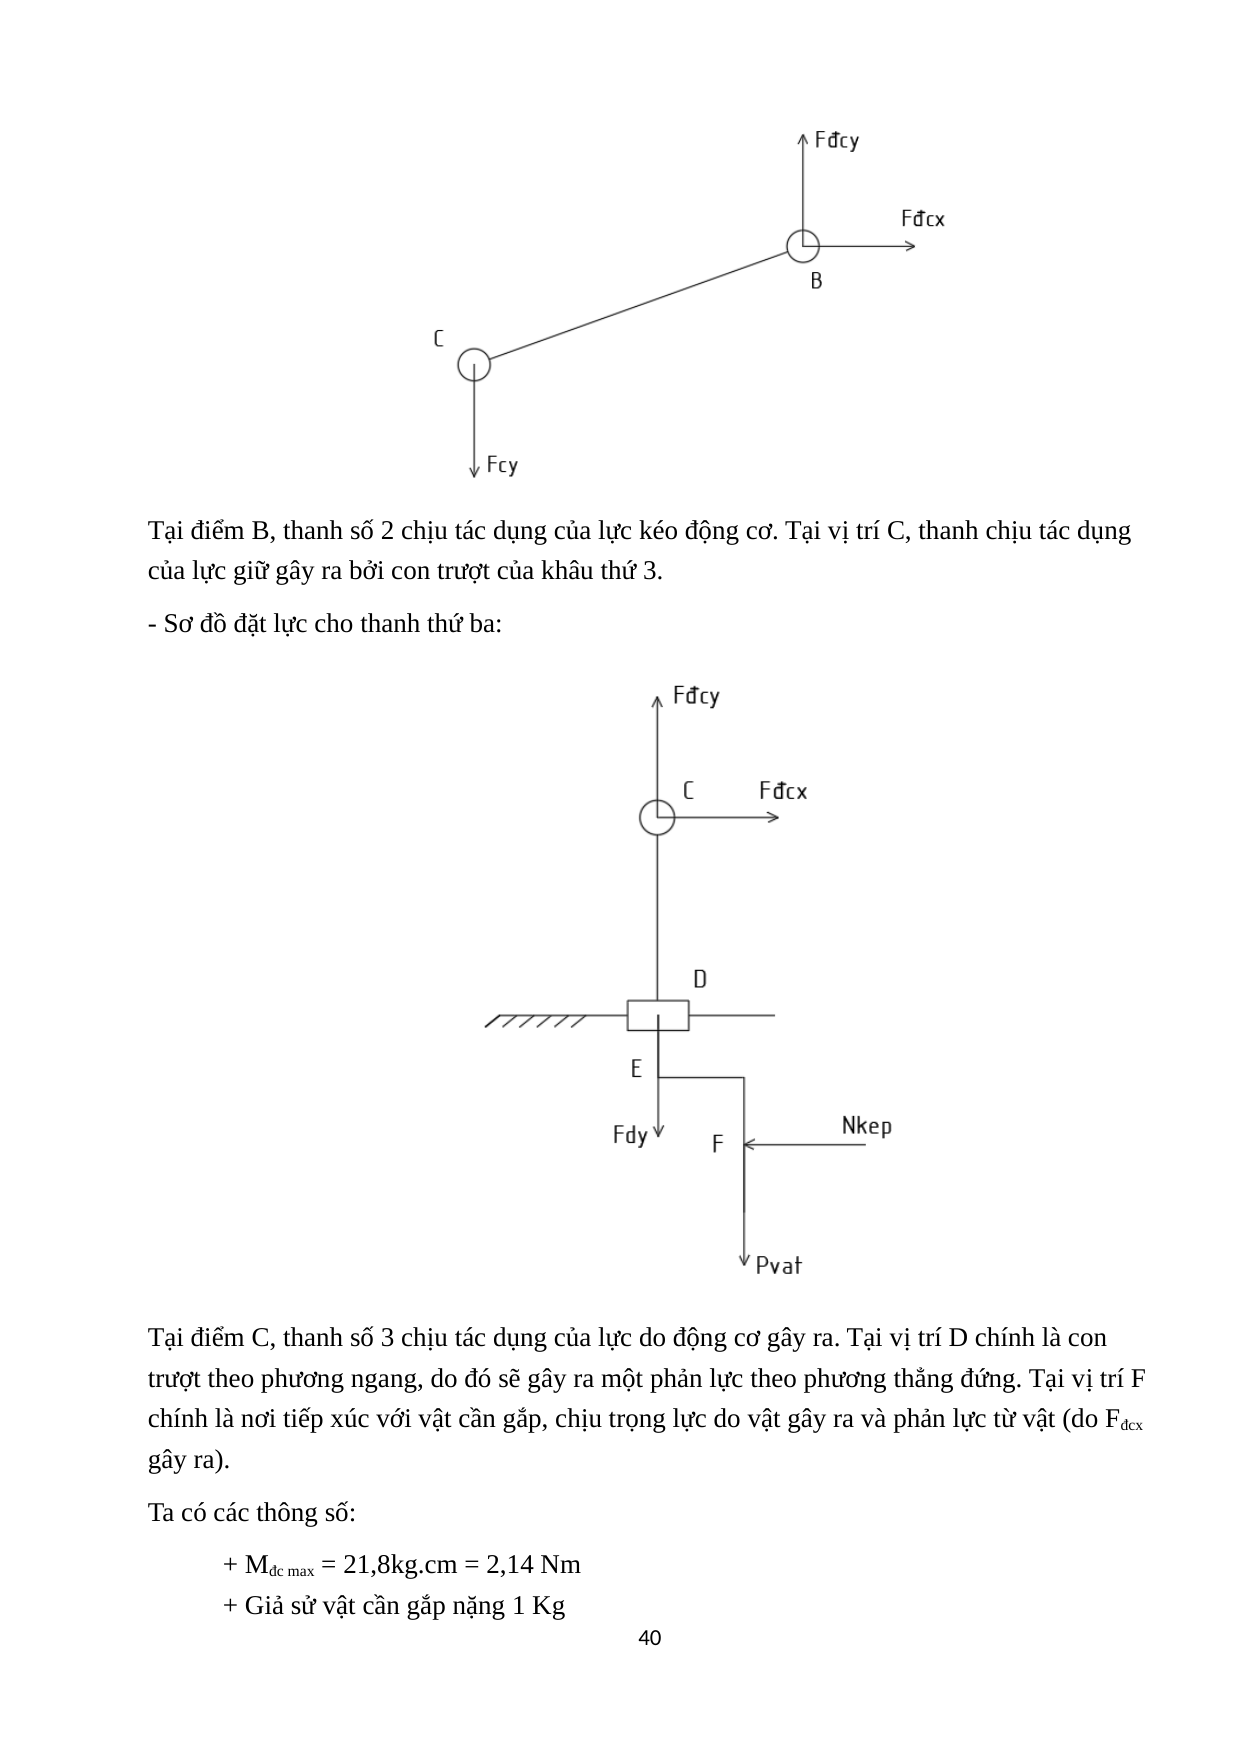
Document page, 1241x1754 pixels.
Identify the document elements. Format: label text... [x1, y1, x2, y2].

text Ta có các thông số: [148, 1496, 1152, 1527]
text Tại điểm C, thanh số 3 chịu tác dụng của lực do động cơ gây ra. Tại vị trí D chính là con trượt theo phương ngang, do đó sẽ gây ra một phản lực theo phương thẳng đứng. Tại vị trí F chính là nơi tiếp xúc với vật cần gắp, chịu trọng lực do vật gây ra và phản lực từ vật (do Fđcx gây ra). [148, 1321, 1152, 1474]
text - Sơ đồ đặt lực cho thanh thứ ba: [148, 607, 1152, 638]
picture [467, 660, 945, 1301]
text Tại điểm B, thanh số 2 chịu tác dụng của lực kéo động cơ. Tại vị trí C, thanh chịu tác dụng của lực giữ gây ra bởi con trượt của khâu thứ 3. [148, 514, 1152, 586]
list + Giả sử vật cần gắp nặng 1 Kg [223, 1589, 1152, 1620]
picture [426, 118, 985, 494]
list + Mđc max = 21,8kg.cm = 2,14 Nm [223, 1548, 1152, 1580]
